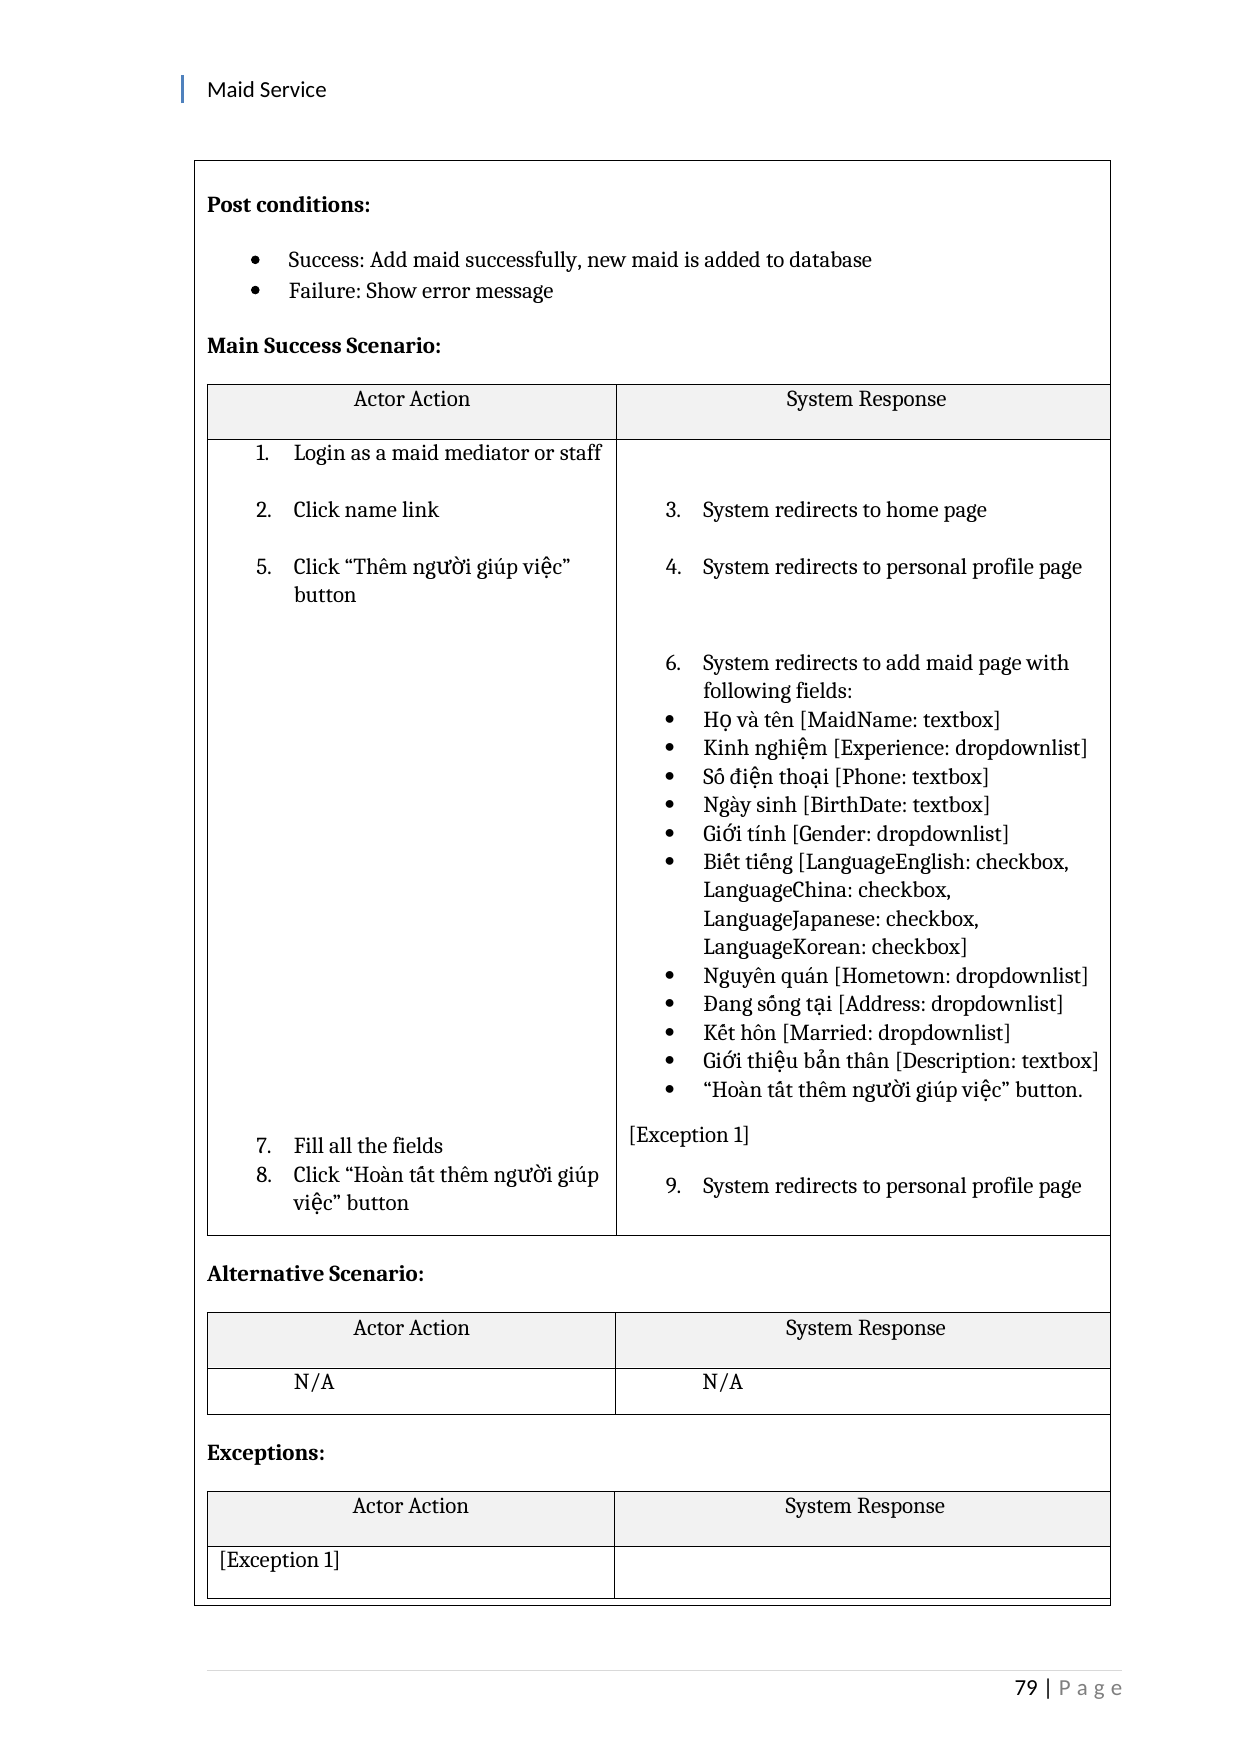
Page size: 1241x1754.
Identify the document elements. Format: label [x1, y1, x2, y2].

table_cell [195, 161, 1110, 1605]
